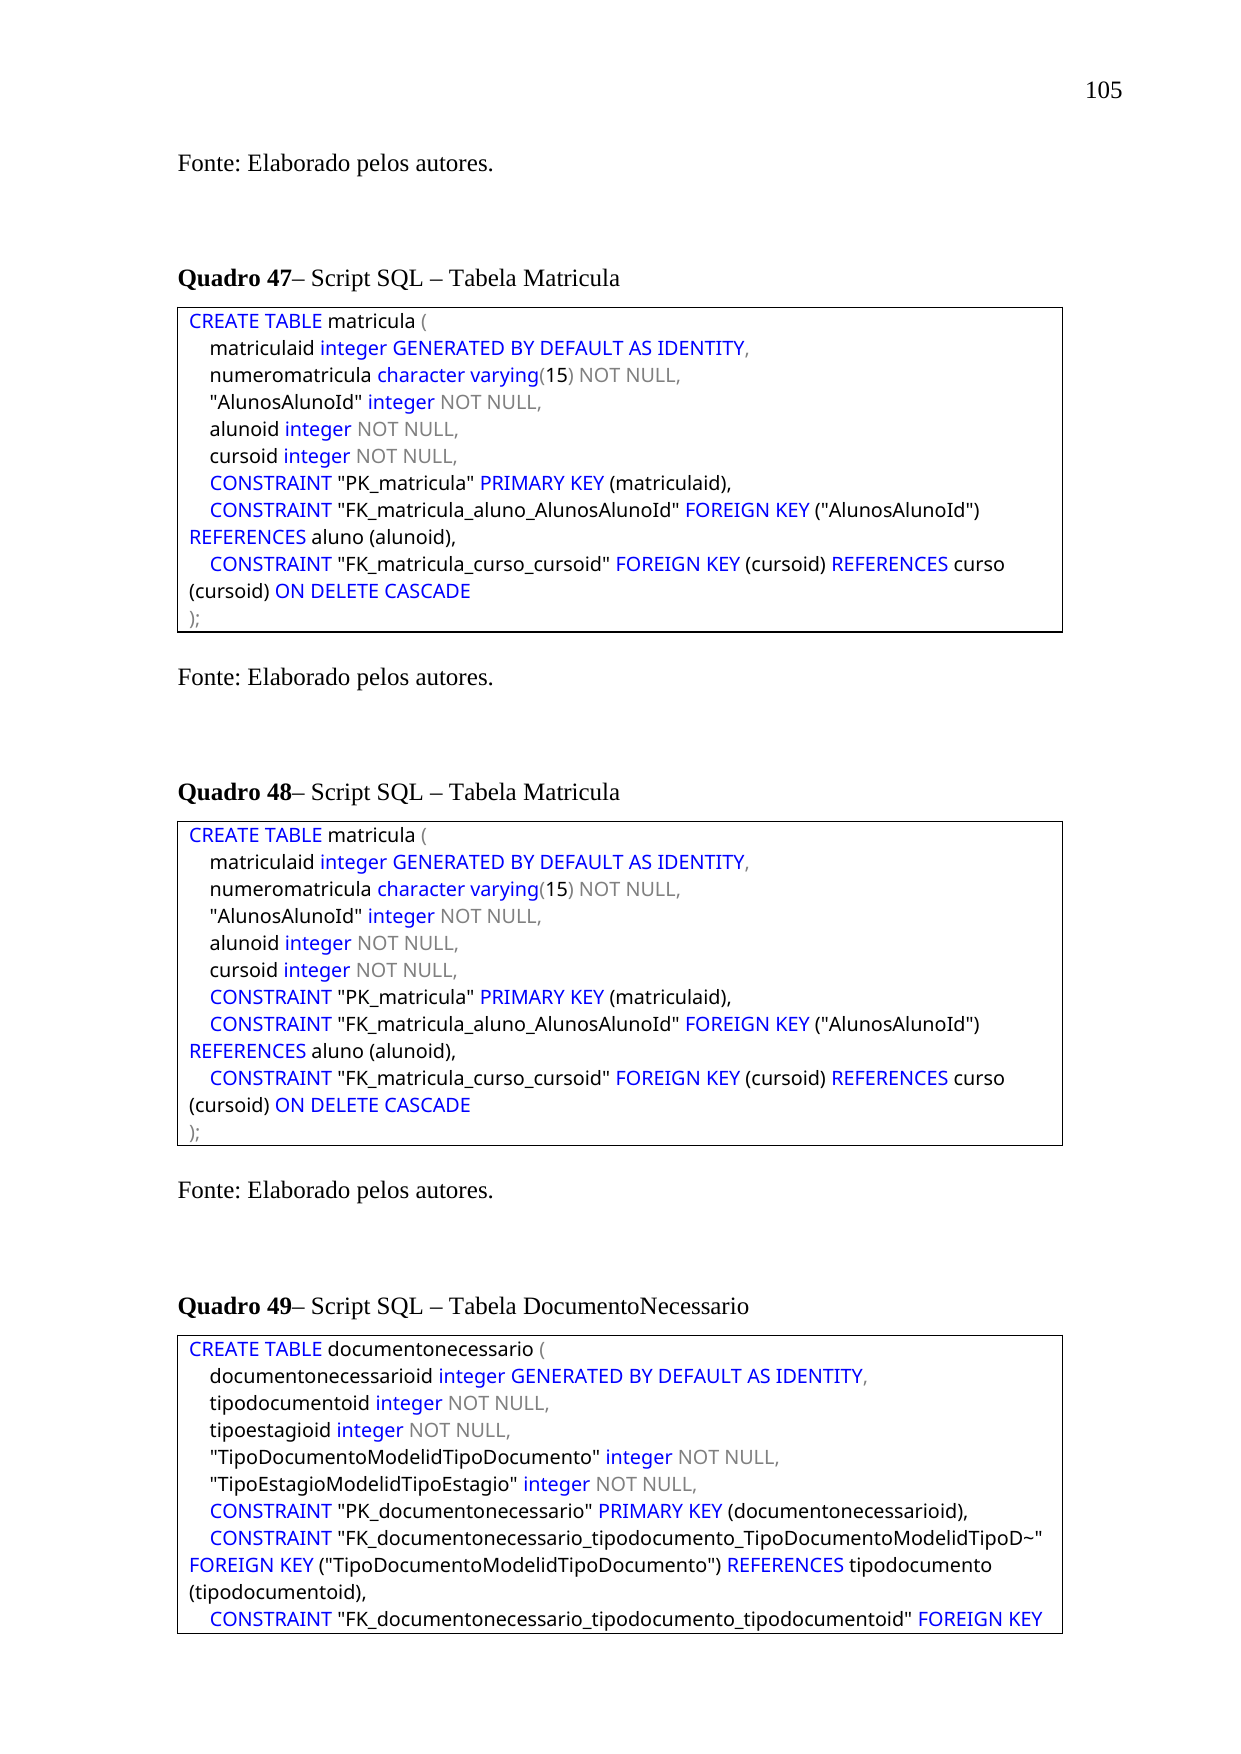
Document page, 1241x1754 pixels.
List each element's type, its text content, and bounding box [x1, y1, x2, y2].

text Quadro 48– Script SQL – Tabela Matricula [177, 777, 1122, 806]
text Quadro 49– Script SQL – Tabela DocumentoNecessario [177, 1291, 1122, 1320]
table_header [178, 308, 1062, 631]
text Fonte: Elaborado pelos autores. [177, 148, 1122, 176]
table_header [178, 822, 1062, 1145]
text Quadro 47– Script SQL – Tabela Matricula [177, 263, 1122, 292]
text Fonte: Elaborado pelos autores. [177, 662, 1122, 690]
text Fonte: Elaborado pelos autores. [177, 1176, 1122, 1204]
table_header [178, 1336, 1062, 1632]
